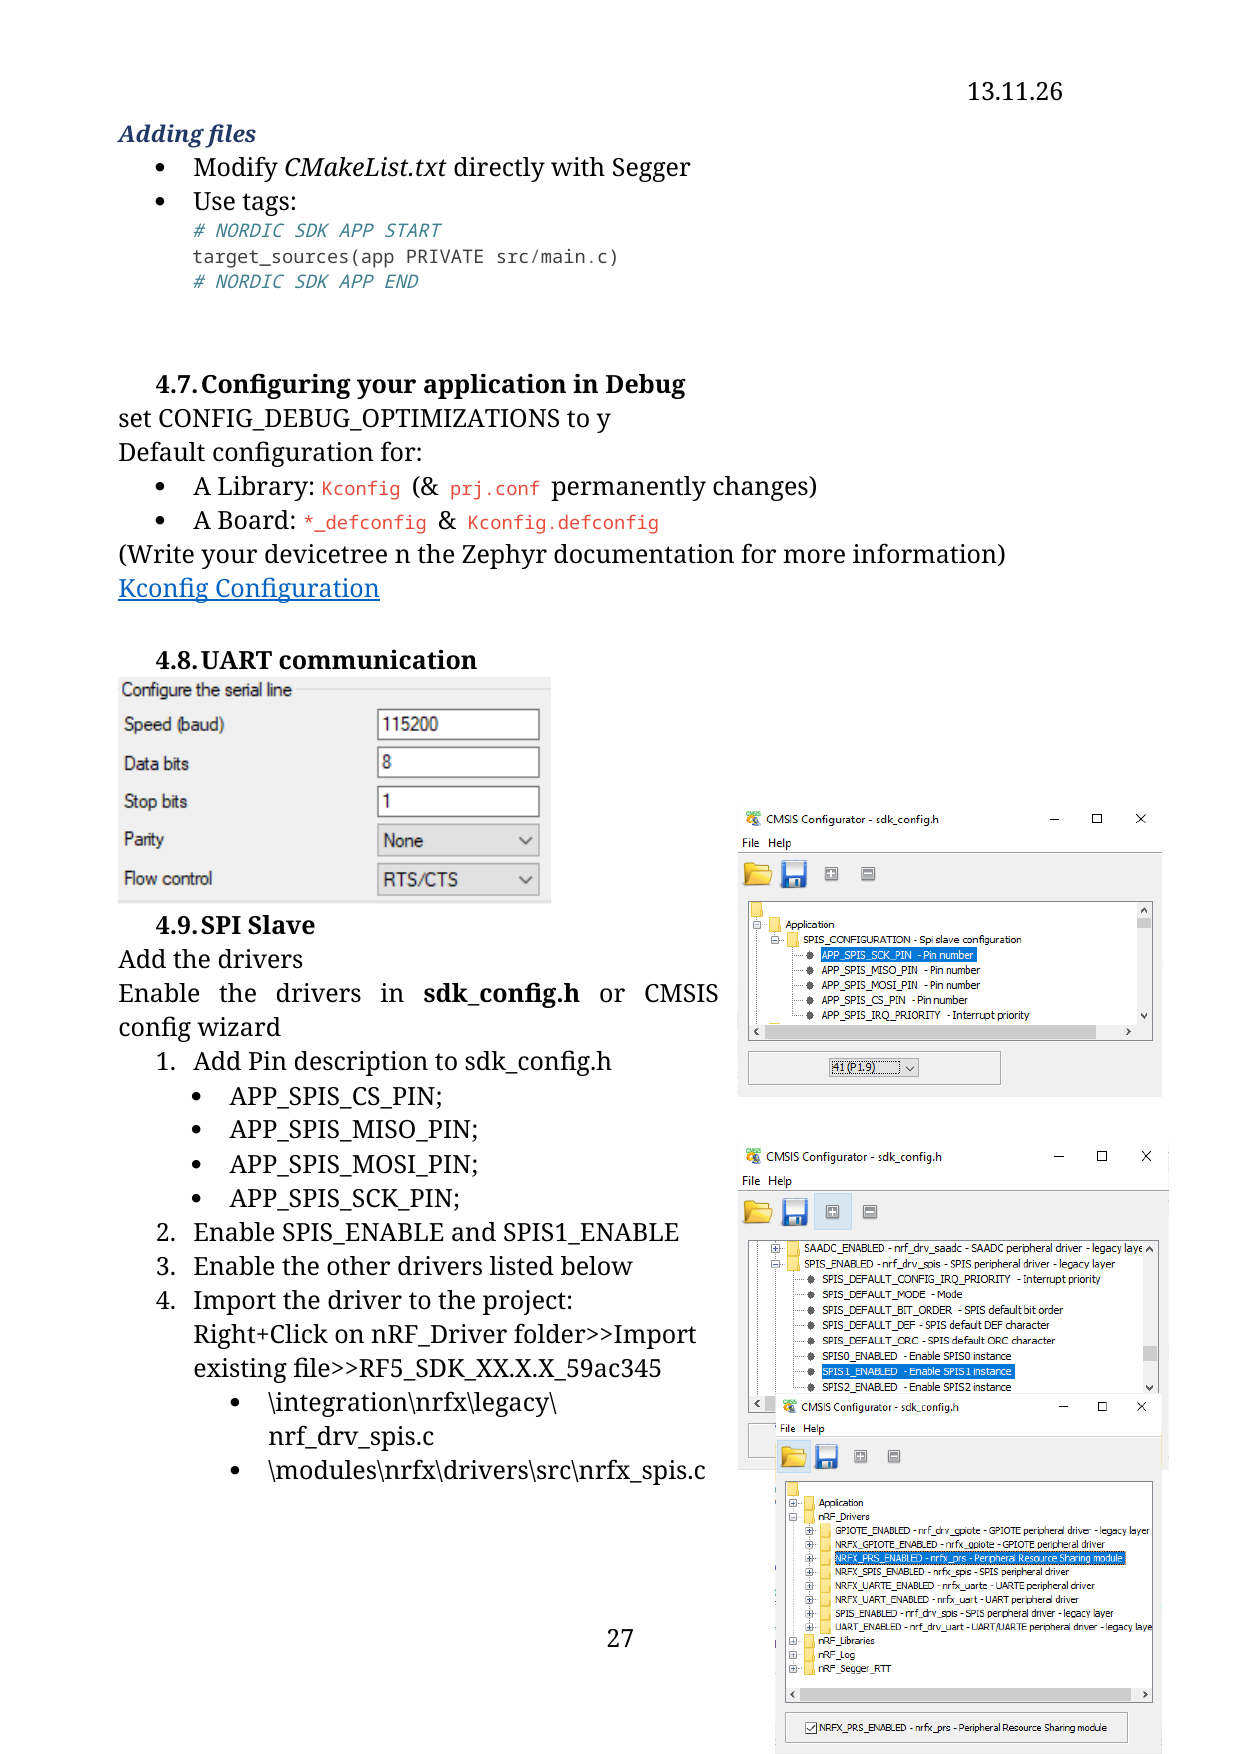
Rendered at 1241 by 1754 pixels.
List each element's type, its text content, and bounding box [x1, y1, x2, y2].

text Kconfig Configuration [118, 571, 1122, 605]
list APP_SPIS_MOSI_PIN; [192, 1146, 737, 1180]
list Enable SPIS_ENABLE and SPIS1_ENABLE [156, 1214, 737, 1248]
text (Write your devicetree n the Zephyr documentation for more information) [118, 537, 1122, 571]
list A Board: *_defconfig & Kconfig.defconfig [156, 503, 1122, 537]
list Use tags: [156, 183, 1122, 217]
list APP_SPIS_SCK_PIN; [192, 1180, 737, 1214]
list Import the driver to the project: [156, 1282, 737, 1317]
list \integration\nrfx\legacy\nrf_drv_spis.c [231, 1385, 737, 1453]
list \modules\nrfx\drivers\src\nrfx_spis.c [231, 1453, 775, 1487]
picture [737, 805, 1163, 1097]
subtitle Configuring your application in Debug [156, 366, 1122, 400]
subtitle UART communication [156, 643, 1122, 677]
text # NORDIC SDK APP START [192, 217, 1122, 243]
subtitle SPI Slave [156, 908, 737, 942]
text Default configuration for: [118, 434, 1122, 468]
text Add the drivers [118, 942, 737, 976]
picture [737, 1142, 1169, 1754]
text Enable the drivers in sdk_config.h or CMSIS config wizard [118, 976, 737, 1044]
text set CONFIG_DEBUG_OPTIMIZATIONS to y [118, 400, 1122, 434]
list APP_SPIS_CS_PIN; [192, 1078, 1122, 1112]
text # NORDIC SDK APP END [192, 268, 1122, 294]
list APP_SPIS_MISO_PIN; [192, 1112, 1122, 1146]
picture [118, 677, 551, 904]
list Enable the other drivers listed below [156, 1248, 737, 1282]
list Right+Click on nRF_Driver folder>>Import existing file>>RF5_SDK_XX.X.X_59ac345 [193, 1317, 737, 1385]
list Modify CMakeList.txt directly with Segger [156, 149, 1122, 183]
subtitle Adding files [118, 118, 1122, 149]
text target_sources(app PRIVATE src/main.c) [192, 243, 1122, 268]
list A Library: Kconfig (& prj.conf permanently changes) [156, 468, 1122, 503]
list Add Pin description to sdk_config.h [156, 1044, 737, 1078]
